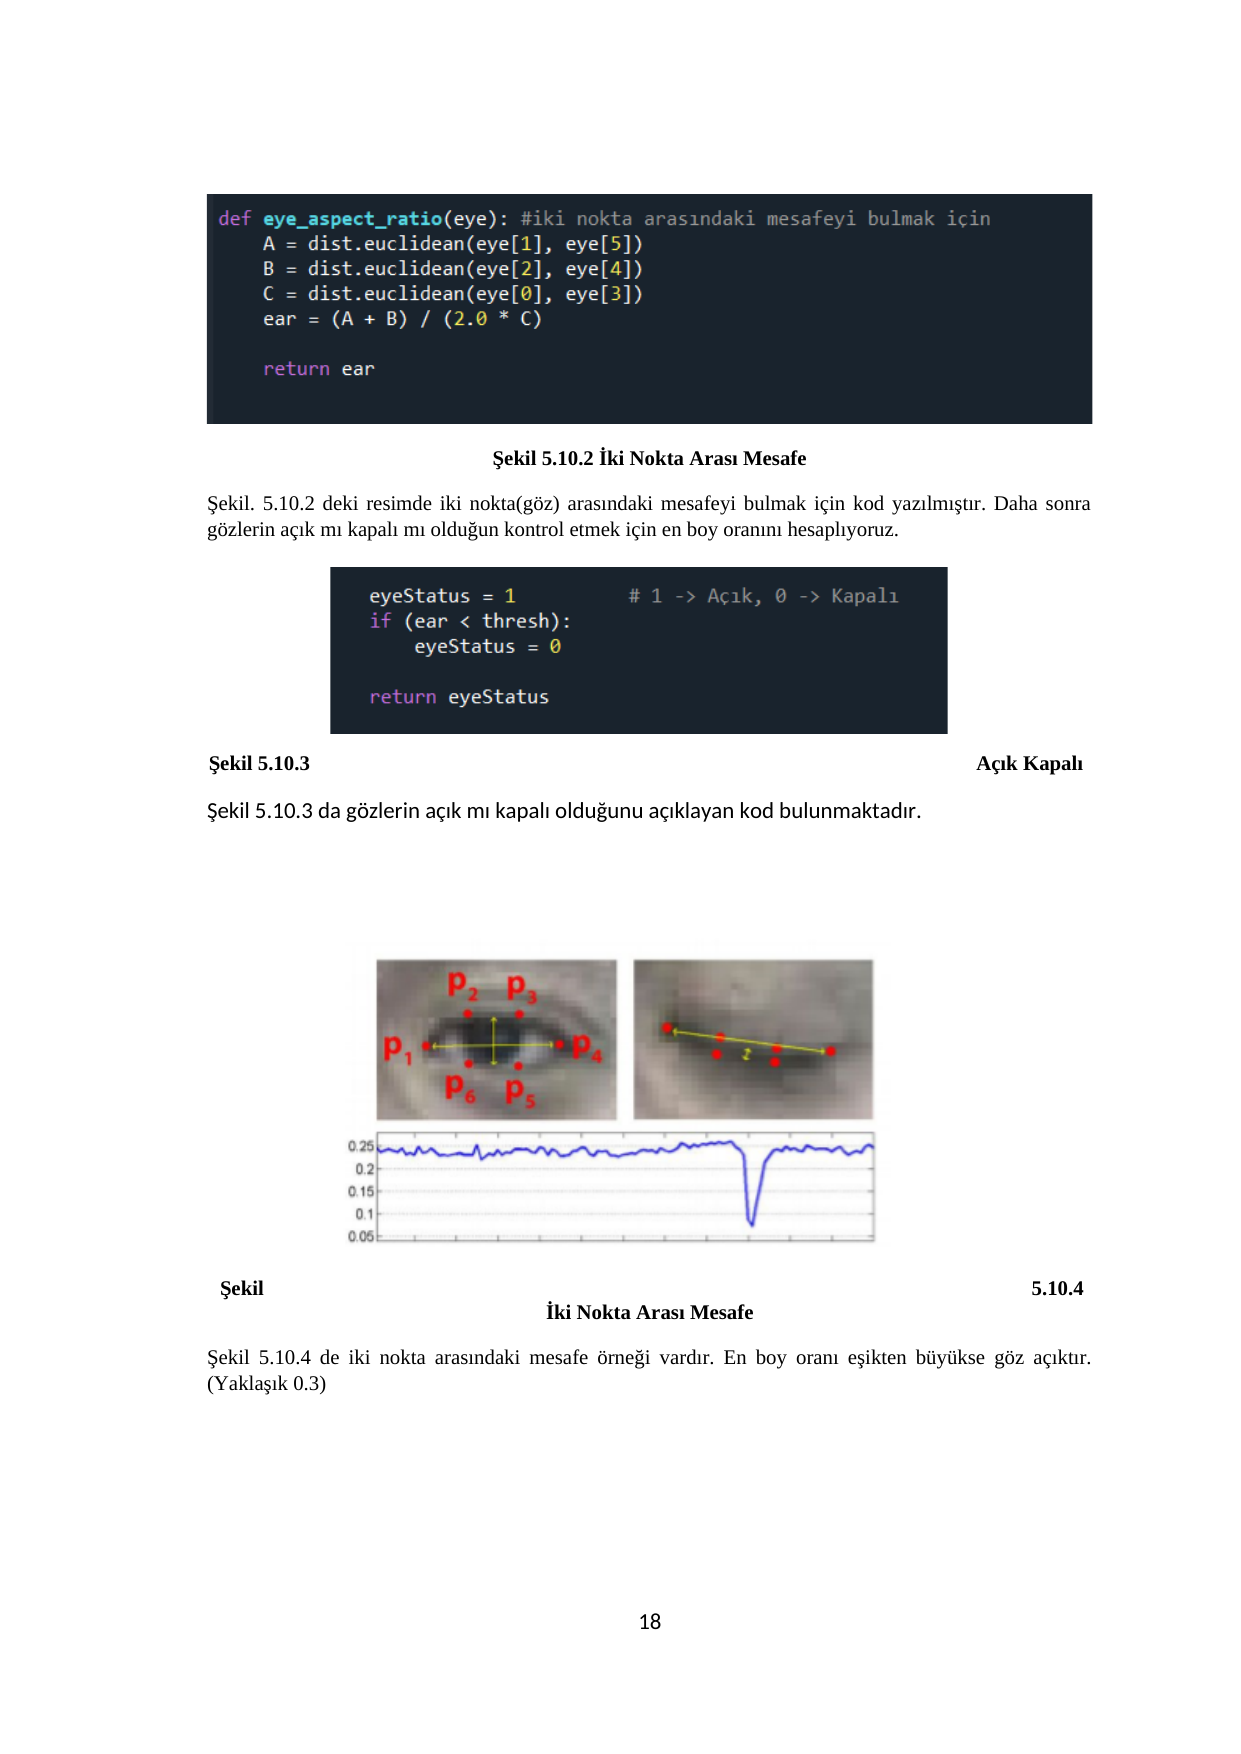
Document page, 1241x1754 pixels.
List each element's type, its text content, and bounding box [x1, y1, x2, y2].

text Şekil 5.10.3 Açık Kapalı [207, 751, 1092, 775]
text Şekil 5.10.2 İki Nokta Arası Mesafe [207, 446, 1092, 470]
picture [206, 194, 1093, 424]
text Şekil 5.10.4 de iki nokta arasındaki mesafe örneği vardır. En boy oranı eşikten büyükse göz açıktır.(Yaklaşık 0.3) [207, 1345, 1092, 1395]
picture [328, 567, 948, 733]
text Şekil 5.10.3 da gözlerin açık mı kapalı olduğunu açıklayan kod bulunmaktadır. [207, 796, 1092, 824]
text Şekil 5.10.4 İki Nokta Arası Mesafe [207, 1276, 1092, 1324]
text Şekil. 5.10.2 deki resimde iki nokta(göz) arasındaki mesafeyi bulmak için kod yazılmıştır. Daha sonra gözlerin açık mı kapalı mı olduğun kontrol etmek için en boy oranını hesaplıyoruz. [207, 491, 1092, 541]
picture [294, 938, 1004, 1264]
